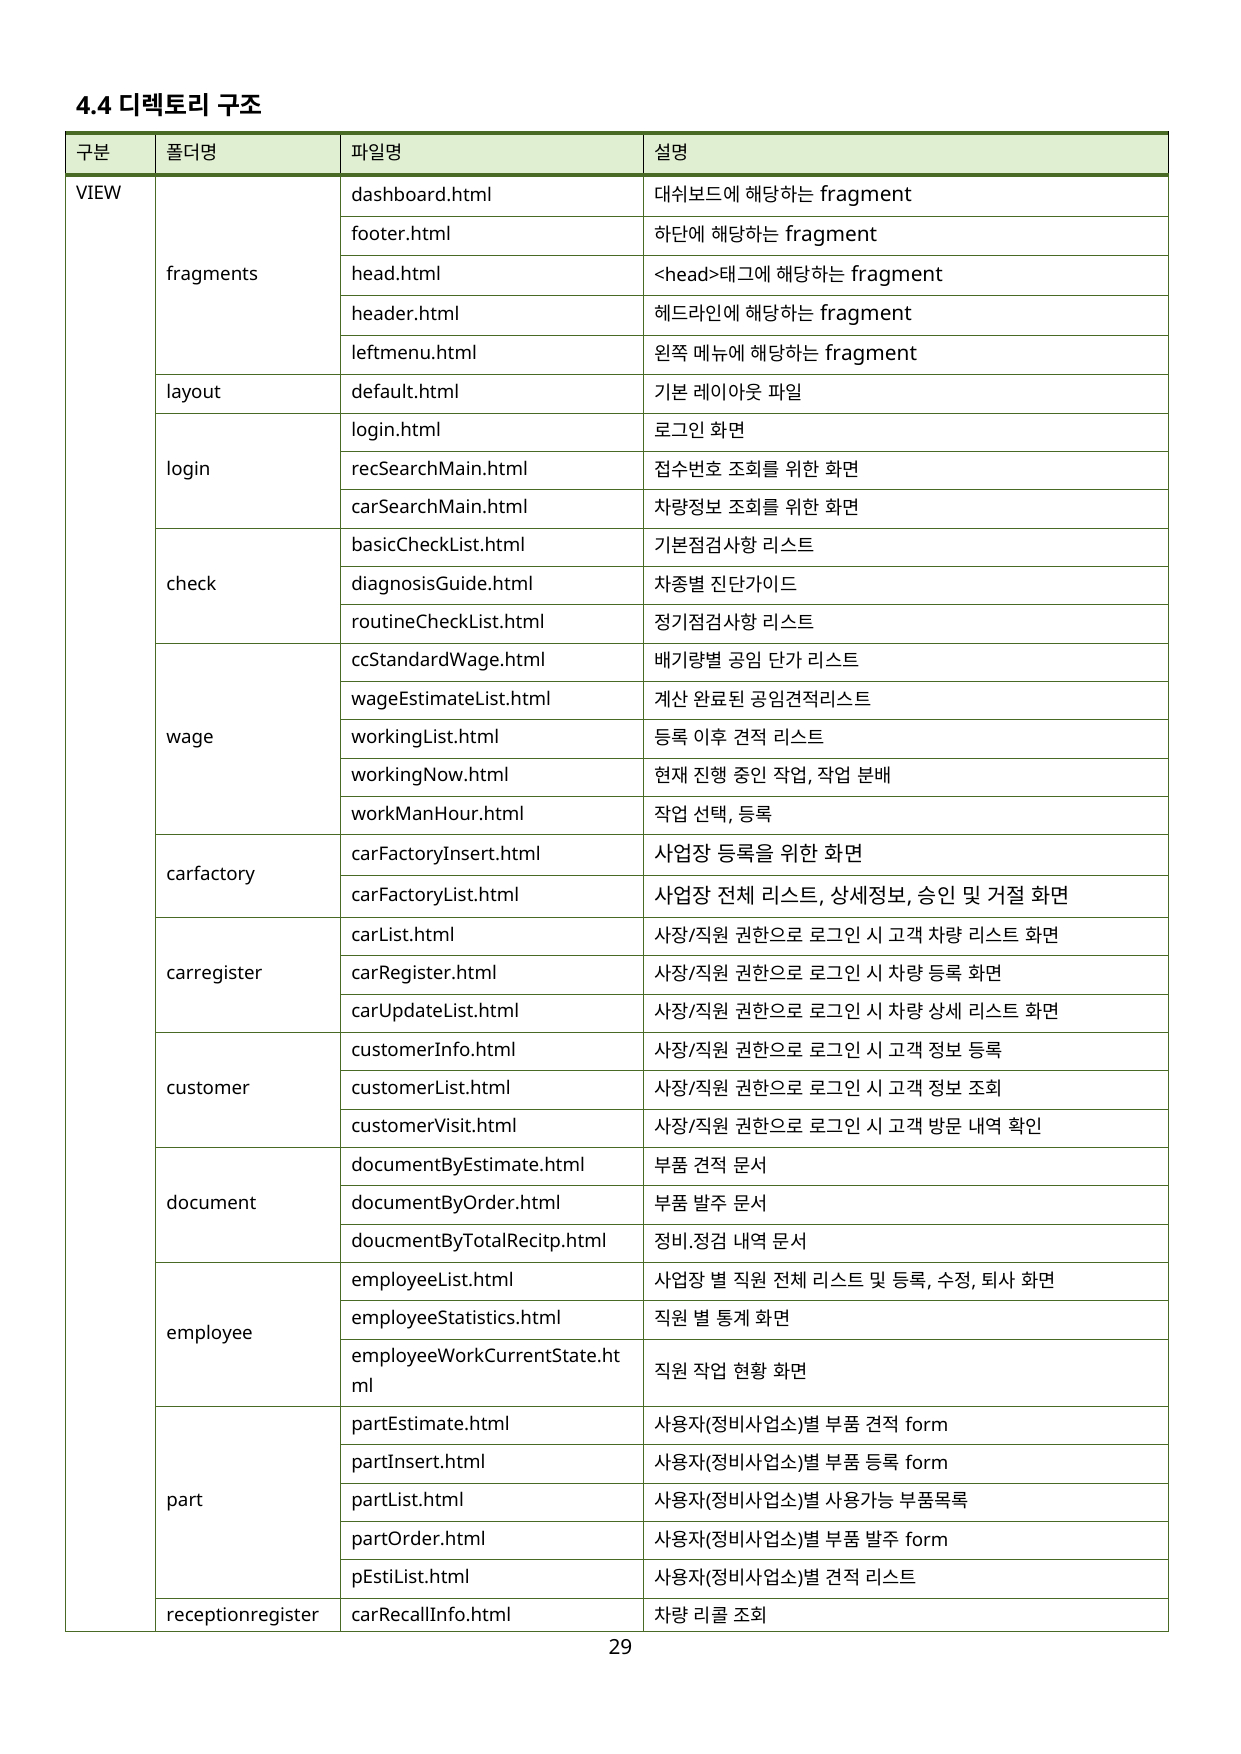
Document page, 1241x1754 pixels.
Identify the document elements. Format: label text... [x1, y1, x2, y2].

table_header 파일명 [341, 135, 643, 173]
table_cell footer.html [341, 217, 643, 255]
table_cell login.html [341, 414, 643, 451]
table_cell 현재 진행 중인 작업, 작업 분배 [644, 759, 1168, 796]
table_cell 접수번호 조회를 위한 화면 [644, 452, 1168, 489]
table_cell 사장/직원 권한으로 로그인 시 고객 방문 내역 확인 [644, 1110, 1168, 1147]
table_cell carFactoryList.html [341, 876, 643, 917]
table_cell doucmentByTotalRecitp.html [341, 1225, 643, 1262]
table_cell VIEW [66, 177, 155, 1631]
table_cell customerVisit.html [341, 1110, 643, 1147]
table_cell 계산 완료된 공임견적리스트 [644, 682, 1168, 719]
table_cell 사용자(정비사업소)별 부품 등록 form [644, 1445, 1168, 1482]
table_cell carfactory [156, 835, 340, 917]
table_cell employeeStatistics.html [341, 1301, 643, 1338]
table_cell carRegister.html [341, 956, 643, 993]
table_cell part [156, 1407, 340, 1597]
table_cell carregister [156, 918, 340, 1032]
table_cell 헤드라인에 해당하는 fragment [644, 296, 1168, 334]
table_cell 사장/직원 권한으로 로그인 시 고객 차량 리스트 화면 [644, 918, 1168, 955]
table_cell 사용자(정비사업소)별 사용가능 부품목록 [644, 1484, 1168, 1521]
table_cell basicCheckList.html [341, 529, 643, 566]
table_cell 왼쪽 메뉴에 해당하는 fragment [644, 336, 1168, 374]
table_cell employee [156, 1263, 340, 1406]
table_cell carUpdateList.html [341, 995, 643, 1032]
table_cell carRecallInfo.html [341, 1599, 643, 1631]
table_cell ccStandardWage.html [341, 644, 643, 681]
table_cell 사업장 별 직원 전체 리스트 및 등록, 수정, 퇴사 화면 [644, 1263, 1168, 1300]
table_cell customerInfo.html [341, 1033, 643, 1070]
table_cell 정비.정검 내역 문서 [644, 1225, 1168, 1262]
table_cell 사업장 전체 리스트, 상세정보, 승인 및 거절 화면 [644, 876, 1168, 917]
table_cell 차종별 진단가이드 [644, 567, 1168, 604]
table_cell 사용자(정비사업소)별 견적 리스트 [644, 1560, 1168, 1597]
table_cell 대쉬보드에 해당하는 fragment [644, 177, 1168, 216]
table_cell dashboard.html [341, 177, 643, 216]
table_cell 사장/직원 권한으로 로그인 시 차량 상세 리스트 화면 [644, 995, 1168, 1032]
table_cell 작업 선택, 등록 [644, 797, 1168, 834]
table_cell fragments [156, 177, 340, 374]
table_cell partList.html [341, 1484, 643, 1521]
table_cell pEstiList.html [341, 1560, 643, 1597]
table_cell documentByEstimate.html [341, 1148, 643, 1185]
table_cell <head>태그에 해당하는 fragment [644, 256, 1168, 295]
table_cell 사장/직원 권한으로 로그인 시 고객 정보 등록 [644, 1033, 1168, 1070]
table_cell leftmenu.html [341, 336, 643, 374]
table_cell wageEstimateList.html [341, 682, 643, 719]
table_cell document [156, 1148, 340, 1262]
table_cell workingNow.html [341, 759, 643, 796]
table_cell 정기점검사항 리스트 [644, 605, 1168, 642]
table_cell customer [156, 1033, 340, 1147]
table_cell carSearchMain.html [341, 490, 643, 527]
table_header 구분 [66, 135, 155, 173]
table_cell employeeList.html [341, 1263, 643, 1300]
table_cell employeeWorkCurrentState.html [341, 1340, 643, 1406]
table_cell 직원 별 통계 화면 [644, 1301, 1168, 1338]
table_cell wage [156, 644, 340, 834]
table_cell 직원 작업 현황 화면 [644, 1340, 1168, 1406]
table_cell carList.html [341, 918, 643, 955]
table_cell documentByOrder.html [341, 1186, 643, 1223]
table_cell default.html [341, 375, 643, 412]
table_cell 하단에 해당하는 fragment [644, 217, 1168, 255]
table_cell 사장/직원 권한으로 로그인 시 고객 정보 조회 [644, 1071, 1168, 1108]
table_cell routineCheckList.html [341, 605, 643, 642]
table_header 폴더명 [156, 135, 340, 173]
table_cell customerList.html [341, 1071, 643, 1108]
table_cell layout [156, 375, 340, 412]
table_cell 로그인 화면 [644, 414, 1168, 451]
table_cell 사장/직원 권한으로 로그인 시 차량 등록 화면 [644, 956, 1168, 993]
table_cell recSearchMain.html [341, 452, 643, 489]
table_cell 기본 레이아웃 파일 [644, 375, 1168, 412]
text 4.4 디렉토리 구조 [76, 88, 1181, 121]
table_cell check [156, 529, 340, 642]
table_cell 사용자(정비사업소)별 부품 견적 form [644, 1407, 1168, 1444]
table_cell workingList.html [341, 720, 643, 757]
table_cell receptionregister [156, 1599, 340, 1631]
table_cell partInsert.html [341, 1445, 643, 1482]
table_cell carFactoryInsert.html [341, 835, 643, 875]
table_cell workManHour.html [341, 797, 643, 834]
table_cell header.html [341, 296, 643, 334]
table_header 설명 [644, 135, 1168, 173]
table_cell 차량 리콜 조회 [644, 1599, 1168, 1631]
table_cell partOrder.html [341, 1522, 643, 1559]
table_cell 배기량별 공임 단가 리스트 [644, 644, 1168, 681]
table_cell 사용자(정비사업소)별 부품 발주 form [644, 1522, 1168, 1559]
table_cell 사업장 등록을 위한 화면 [644, 835, 1168, 875]
table_cell 기본점검사항 리스트 [644, 529, 1168, 566]
table_cell partEstimate.html [341, 1407, 643, 1444]
table_cell 부품 견적 문서 [644, 1148, 1168, 1185]
table_cell 차량정보 조회를 위한 화면 [644, 490, 1168, 527]
table_cell 등록 이후 견적 리스트 [644, 720, 1168, 757]
table_cell head.html [341, 256, 643, 295]
table_cell diagnosisGuide.html [341, 567, 643, 604]
table_cell login [156, 414, 340, 527]
table_cell 부품 발주 문서 [644, 1186, 1168, 1223]
